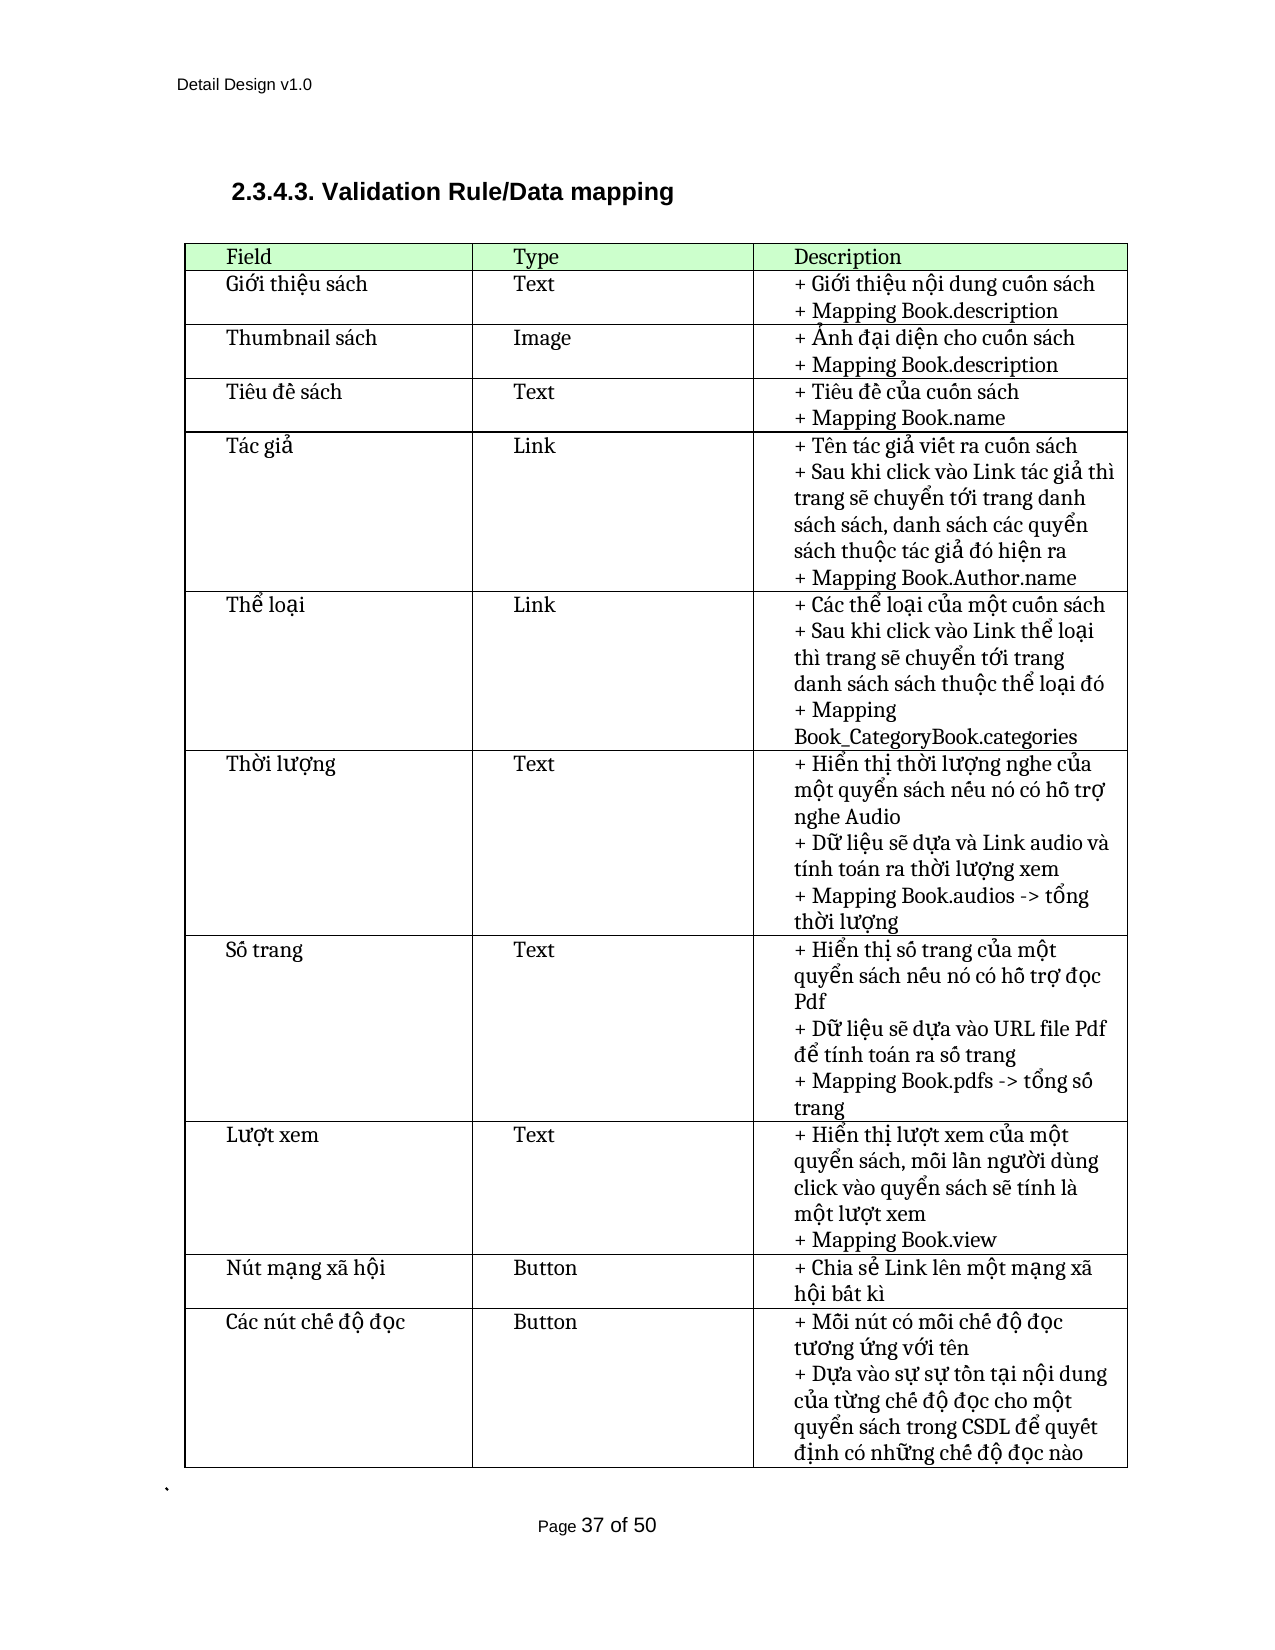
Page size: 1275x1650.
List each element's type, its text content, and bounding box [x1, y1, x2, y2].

table_cell + Giới thiệu nội dung cuốn sách + Mapping Book.description [754, 271, 1127, 324]
table_cell Các nút chế độ đọc [186, 1309, 472, 1467]
table_cell Giới thiệu sách [186, 271, 472, 324]
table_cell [754, 1309, 1127, 1467]
table_cell Text [473, 379, 753, 431]
table_cell + Hiển thị thời lượng nghe của một quyển sách nếu nó có hỗ trợ nghe Audio + Dữ liệu sẽ dựa và Link audio và tính toán ra thời lượng xem + Mapping Book.audios -> tổng thời lượng [754, 751, 1127, 935]
table_cell Text [473, 271, 753, 324]
table_header Field [186, 244, 472, 270]
table_cell + Tiêu đề của cuốn sách + Mapping Book.name [754, 379, 1127, 431]
table_cell + Các thể loại của một cuốn sách + Sau khi click vào Link thể loại thì trang sẽ chuyển tới trang danh sách sách thuộc thể loại đó + Mapping Book_CategoryBook.categories [754, 592, 1127, 750]
table_cell Button [473, 1255, 753, 1307]
table_cell + Chia sẻ Link lên một mạng xã hội bất kì [754, 1255, 1127, 1307]
table_cell Image [473, 325, 753, 378]
table_cell Lượt xem [186, 1122, 472, 1254]
table_cell Button [473, 1309, 753, 1467]
table_cell + Tên tác giả viết ra cuốn sách + Sau khi click vào Link tác giả thì trang sẽ chuyển tới trang danh sách sách, danh sách các quyển sách thuộc tác giả đó hiện ra + Mapping Book.Author.name [754, 433, 1127, 591]
table_cell Thời lượng [186, 751, 472, 935]
table_cell + Hiển thị số trang của một quyển sách nếu nó có hỗ trợ đọc Pdf + Dữ liệu sẽ dựa vào URL file Pdf để tính toán ra số trang + Mapping Book.pdfs -> tổng số trang [754, 936, 1127, 1121]
subtitle Validation Rule/Data mapping [231, 177, 1128, 205]
table_cell Tác giả [186, 433, 472, 591]
table_cell + Ảnh đại diện cho cuốn sách + Mapping Book.description [754, 325, 1127, 378]
table_cell Số trang [186, 936, 472, 1121]
table_header Type [473, 244, 753, 270]
table_cell Link [473, 433, 753, 591]
table_cell Thể loại [186, 592, 472, 750]
table_cell Text [473, 1122, 753, 1254]
table_cell Link [473, 592, 753, 750]
table_cell Nút mạng xã hội [186, 1255, 472, 1307]
table_cell Tiêu đề sách [186, 379, 472, 431]
table_cell Thumbnail sách [186, 325, 472, 378]
table_cell Text [473, 936, 753, 1121]
table_cell Text [473, 751, 753, 935]
table_cell + Hiển thị lượt xem của một quyển sách, mỗi lần người dùng click vào quyển sách sẽ tính là một lượt xem + Mapping Book.view [754, 1122, 1127, 1254]
table_header Description [754, 244, 1127, 270]
